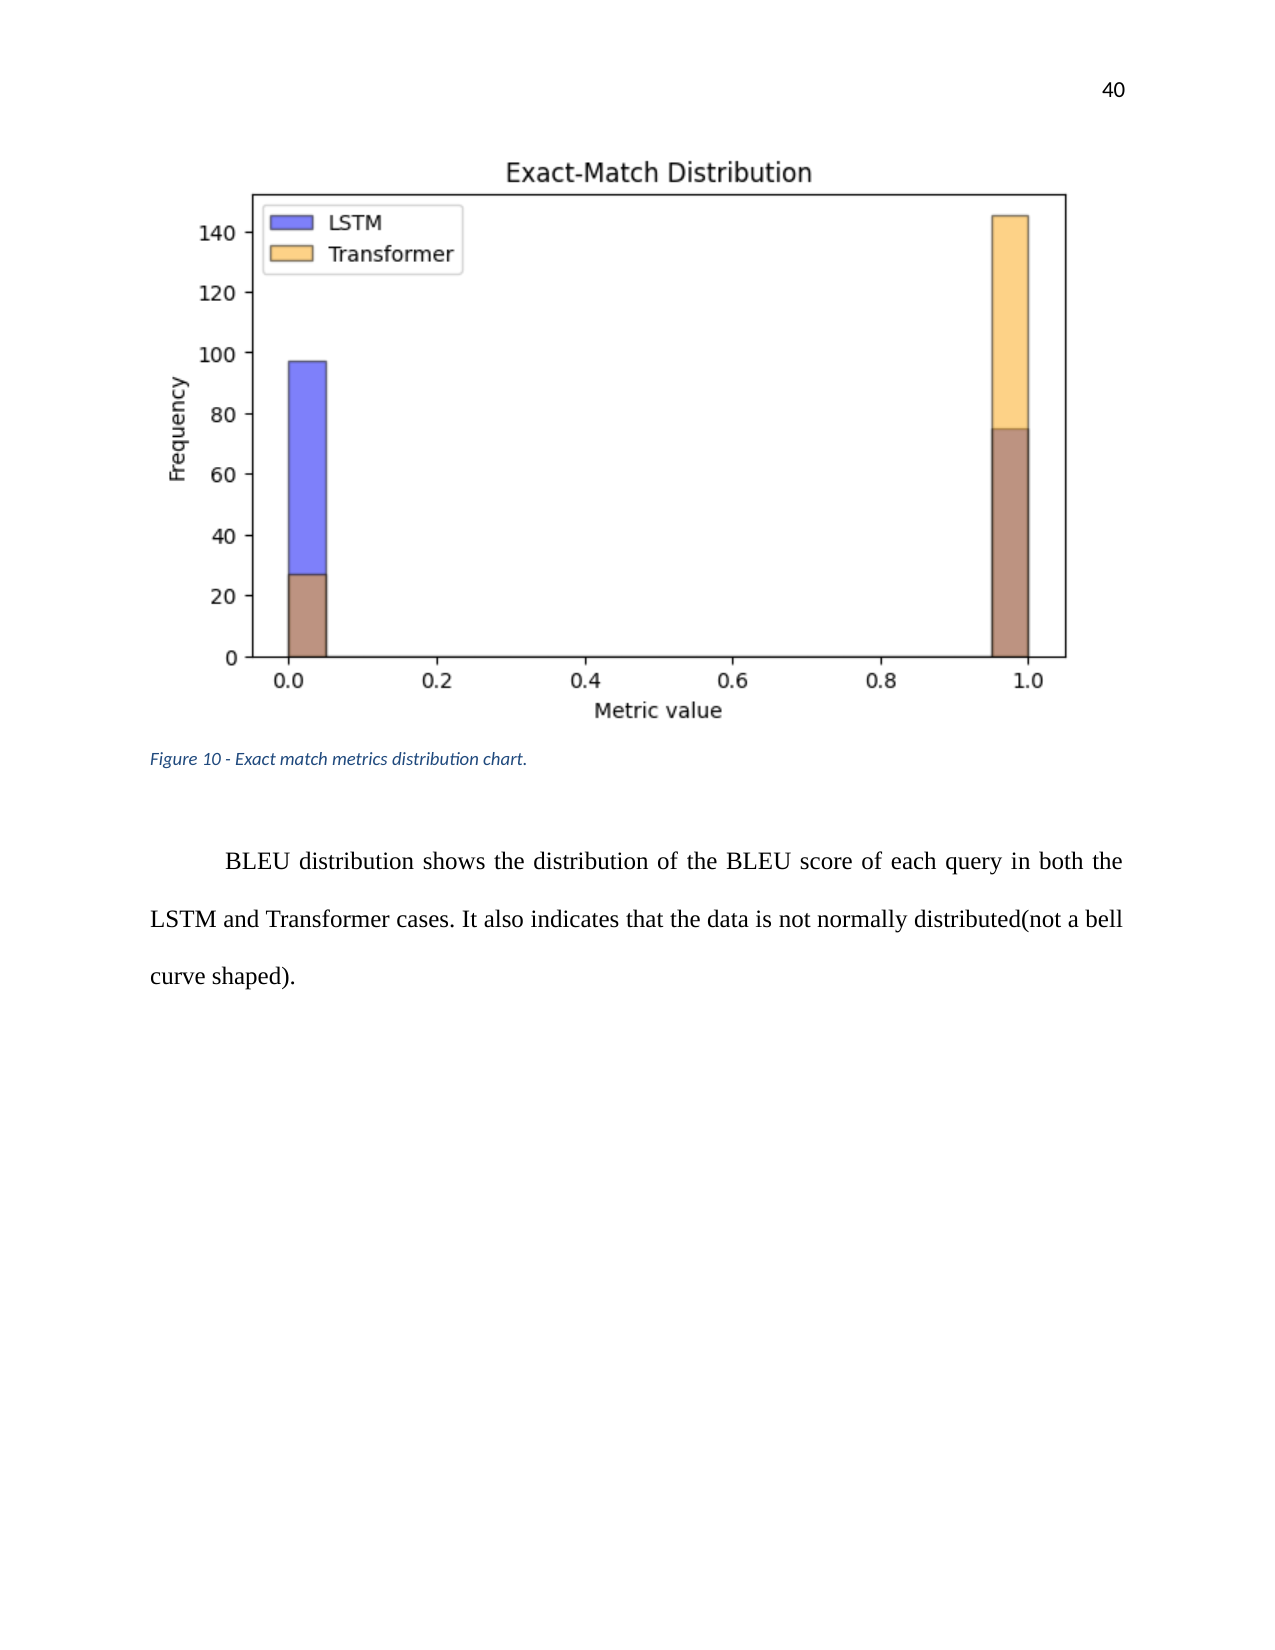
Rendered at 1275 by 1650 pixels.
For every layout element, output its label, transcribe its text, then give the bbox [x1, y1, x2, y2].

text BLEU distribution shows the distribution of the BLEU score of each query in both the LSTM and Transformer cases. It also indicates that the data is not normally distributed(not a bell curve shaped). [150, 846, 1125, 990]
text Figure 10 - Exact match metrics distribution chart. [150, 747, 1125, 770]
picture [150, 150, 1125, 722]
